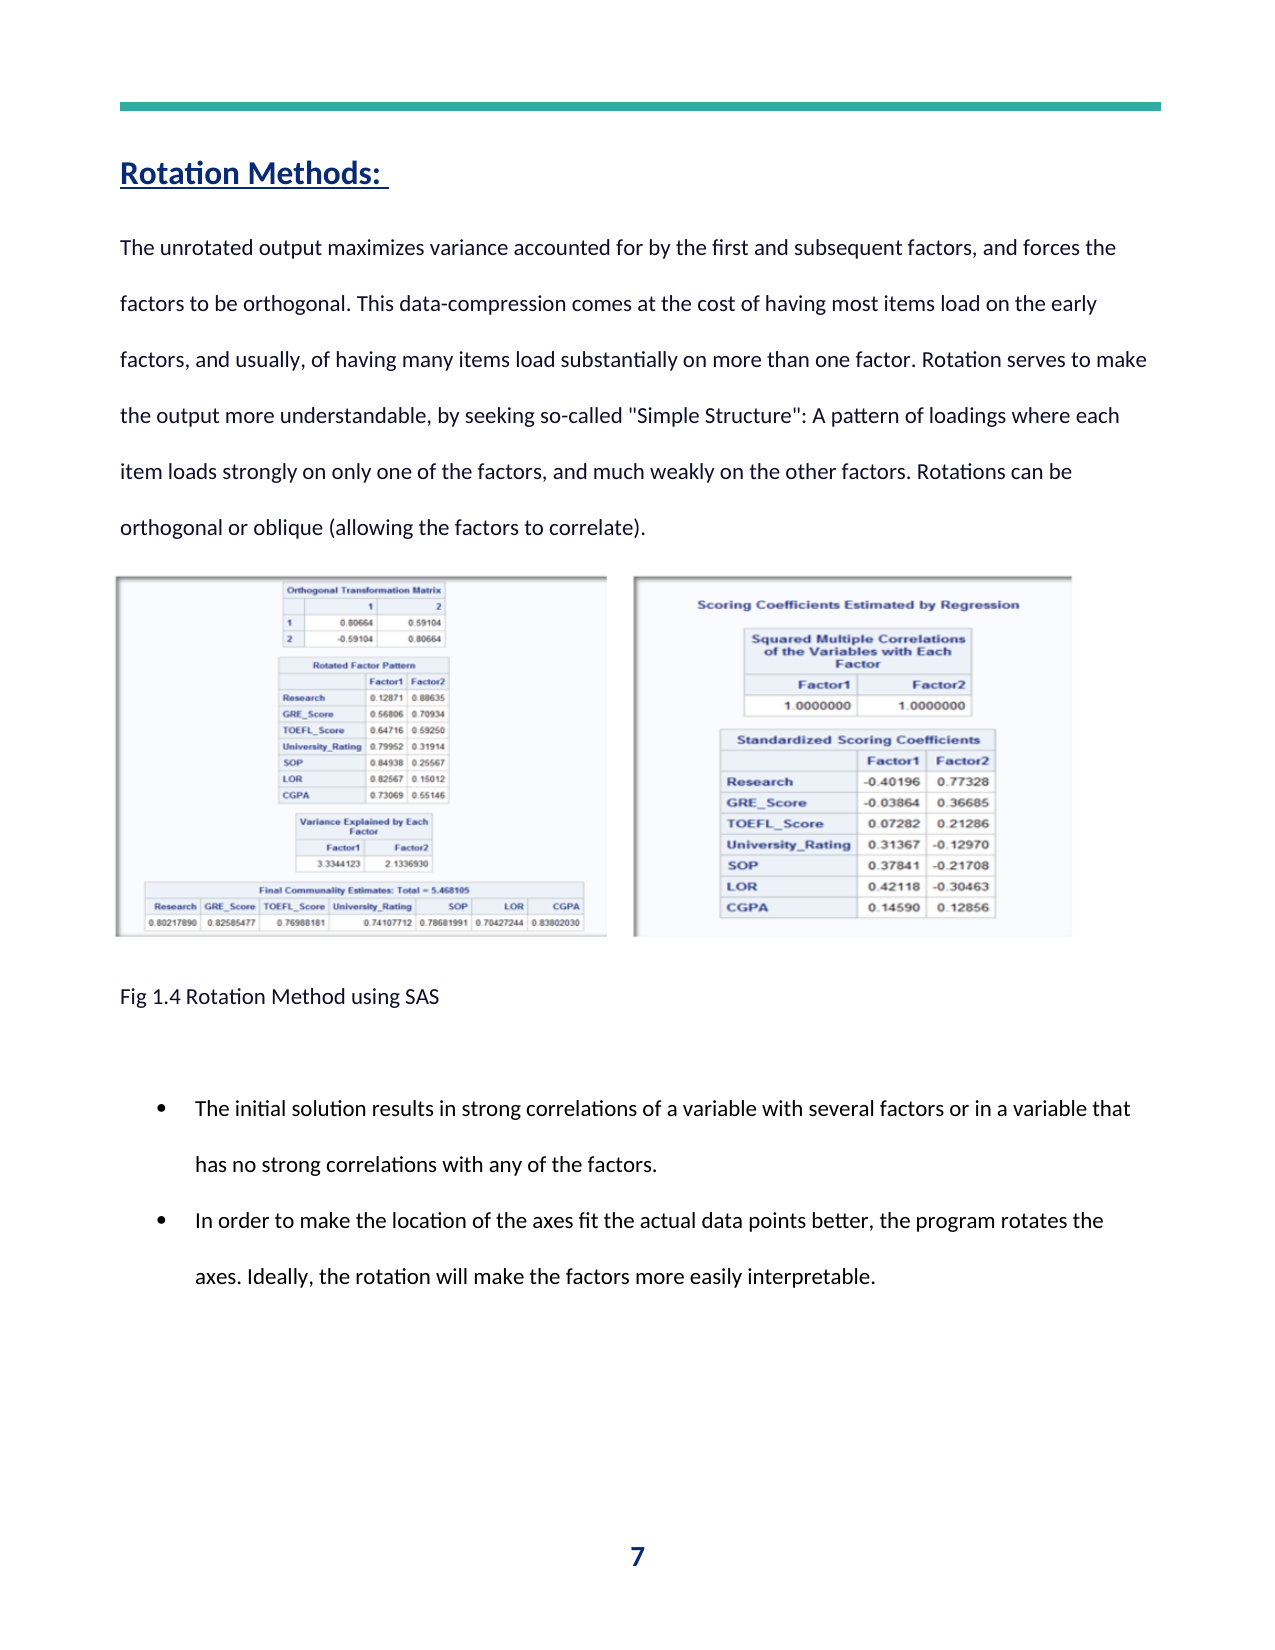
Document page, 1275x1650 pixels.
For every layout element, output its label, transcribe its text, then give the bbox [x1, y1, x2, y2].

list In order to make the location of the axes fit the actual data points better, the program rotates the axes. Ideally, the rotation will make the factors more easily interpretable. [157, 1206, 1155, 1290]
text Rotation Methods: [120, 152, 1155, 193]
picture [105, 569, 1081, 947]
text The unrotated output maximizes variance accounted for by the first and subsequent factors, and forces the factors to be orthogonal. This data-compression comes at the cost of having most items load on the early factors, and usually, of having many items load substantially on more than one factor. Rotation serves to make the output more understandable, by seeking so-called "Simple Structure": A pattern of loadings where each item loads strongly on only one of the factors, and much weakly on the other factors. Rotations can be orthogonal or oblique (allowing the factors to correlate). [120, 233, 1155, 542]
text Fig 1.4 Rotation Method using SAS [120, 982, 1155, 1010]
list The initial solution results in strong correlations of a variable with several factors or in a variable that has no strong correlations with any of the factors. [157, 1094, 1155, 1178]
